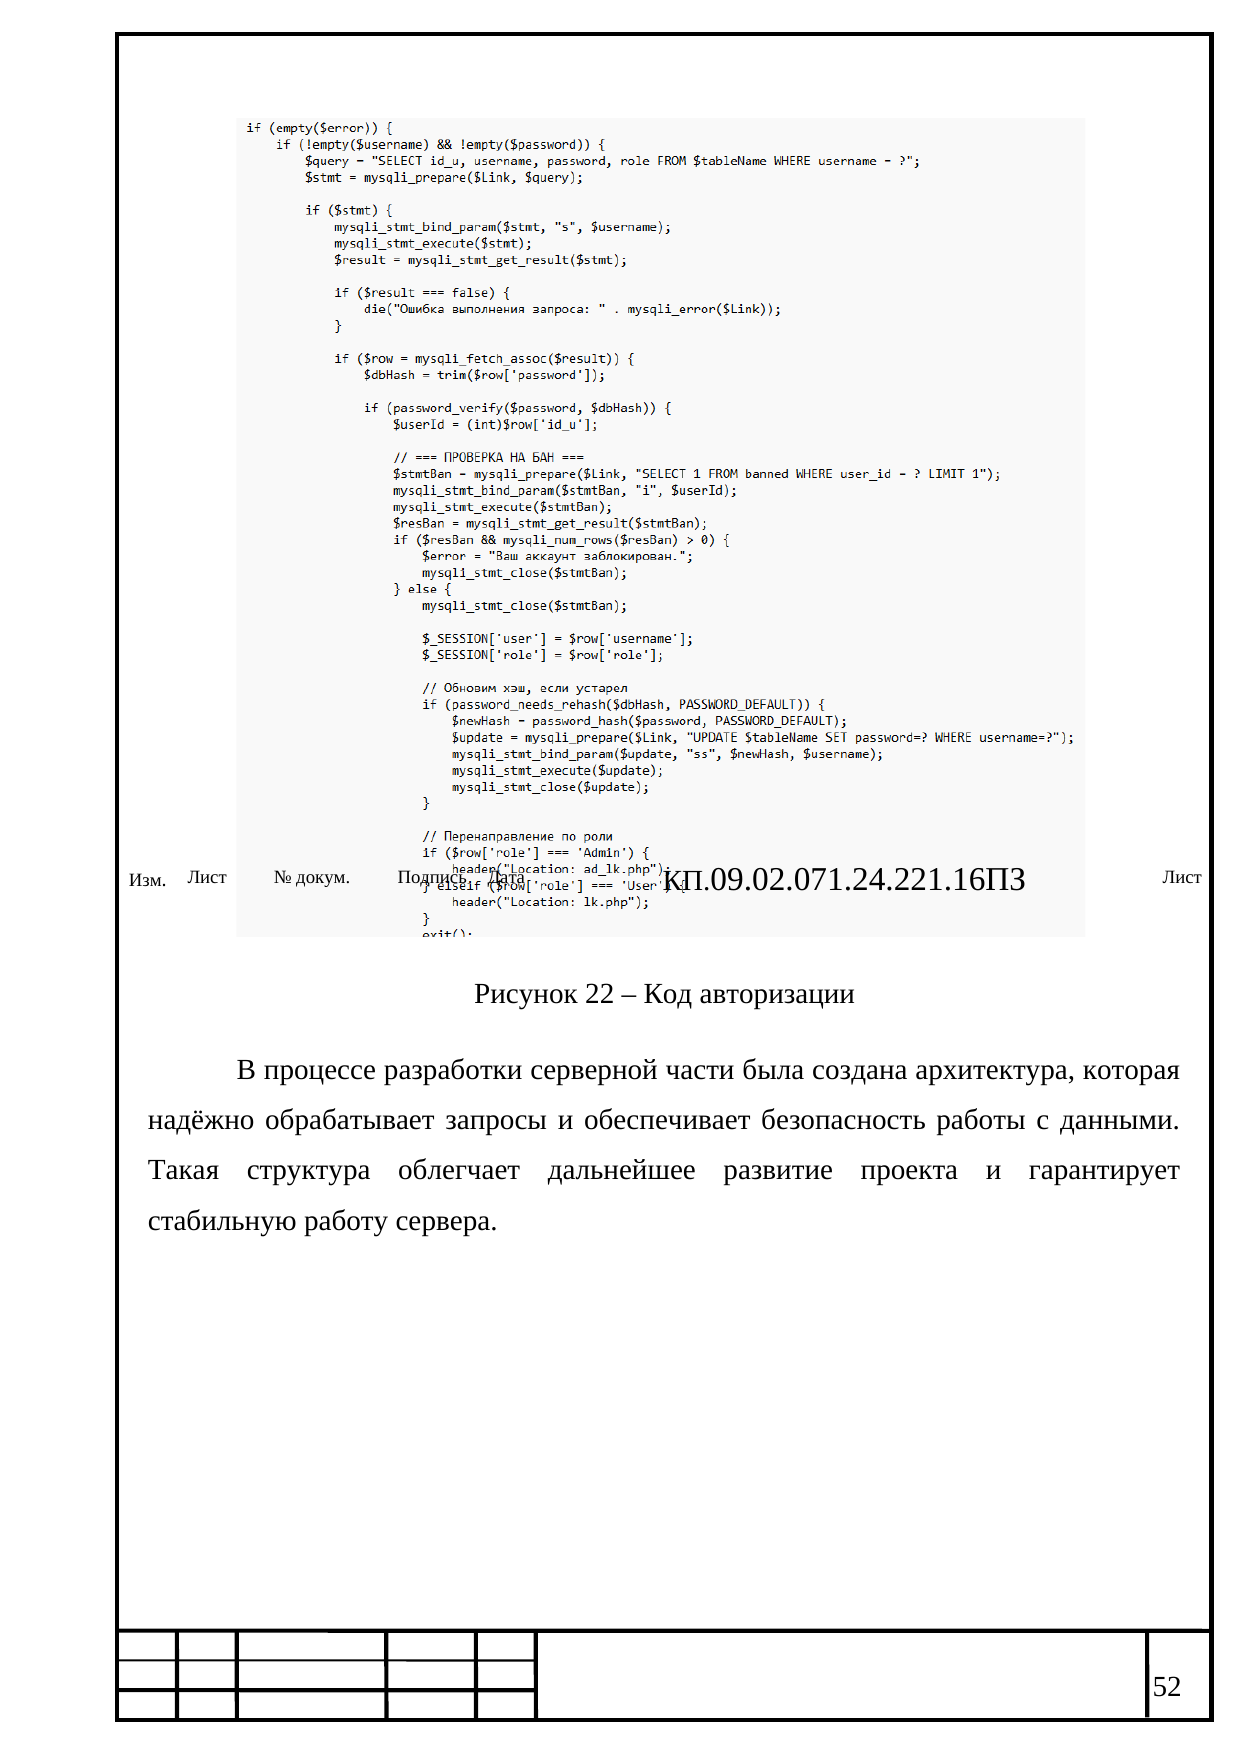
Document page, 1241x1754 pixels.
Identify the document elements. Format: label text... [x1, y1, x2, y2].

text В процессе разработки серверной части была создана архитектура, которая надёжно обрабатывает запросы и обеспечивает безопасность работы с данными. Такая структура облегчает дальнейшее развитие проекта и гарантирует стабильную работу сервера. [148, 1052, 1181, 1236]
text Рисунок 22 – Код авторизации [148, 976, 1181, 1010]
picture [236, 118, 1086, 937]
